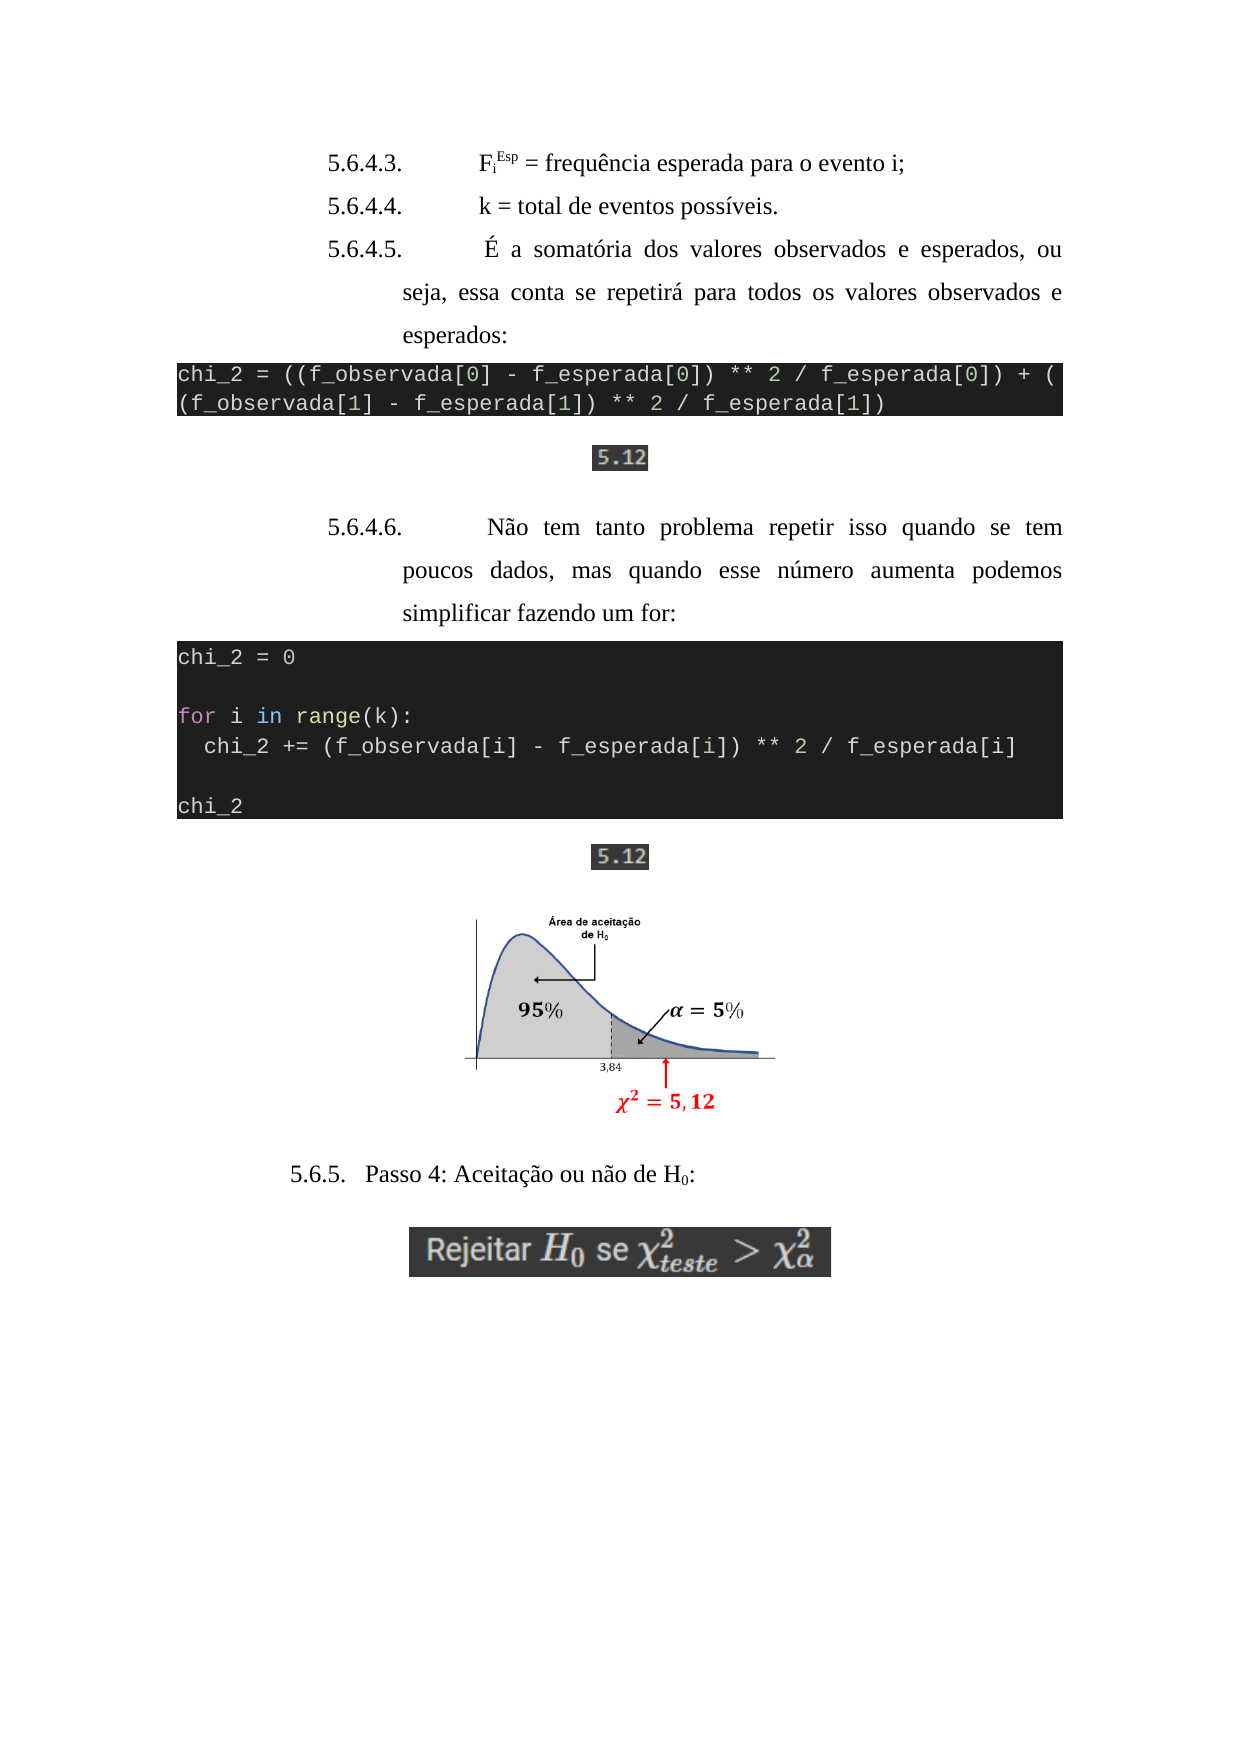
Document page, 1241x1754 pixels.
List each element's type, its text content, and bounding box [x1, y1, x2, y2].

text chi_2 += (f_observada[i] - f_esperada[i]) ** 2 / f_esperada[i] [177, 731, 1063, 760]
text for i in range(k): [177, 701, 1063, 731]
list Passo 4: Aceitação ou não de H0: [290, 1159, 1063, 1188]
picture [409, 1227, 832, 1277]
list k = total de eventos possíveis. [327, 191, 1063, 219]
picture [464, 911, 776, 1121]
list FiEsp = frequência esperada para o evento i; [327, 148, 1063, 176]
text chi_2 [177, 790, 1063, 819]
picture [591, 844, 649, 870]
list Não tem tanto problema repetir isso quando se tem poucos dados, mas quando esse número aumenta podemos simplificar fazendo um for: [327, 512, 1063, 627]
text chi_2 = 0 [177, 641, 1063, 671]
text chi_2 = ((f_observada[0] - f_esperada[0]) ** 2 / f_esperada[0]) + ((f_observada[1] - f_esperada[1]) ** 2 / f_esperada[1]) [177, 363, 1063, 416]
picture [592, 445, 649, 471]
list É a somatória dos valores observados e esperados, ou seja, essa conta se repetirá para todos os valores observados e esperados: [327, 234, 1063, 349]
